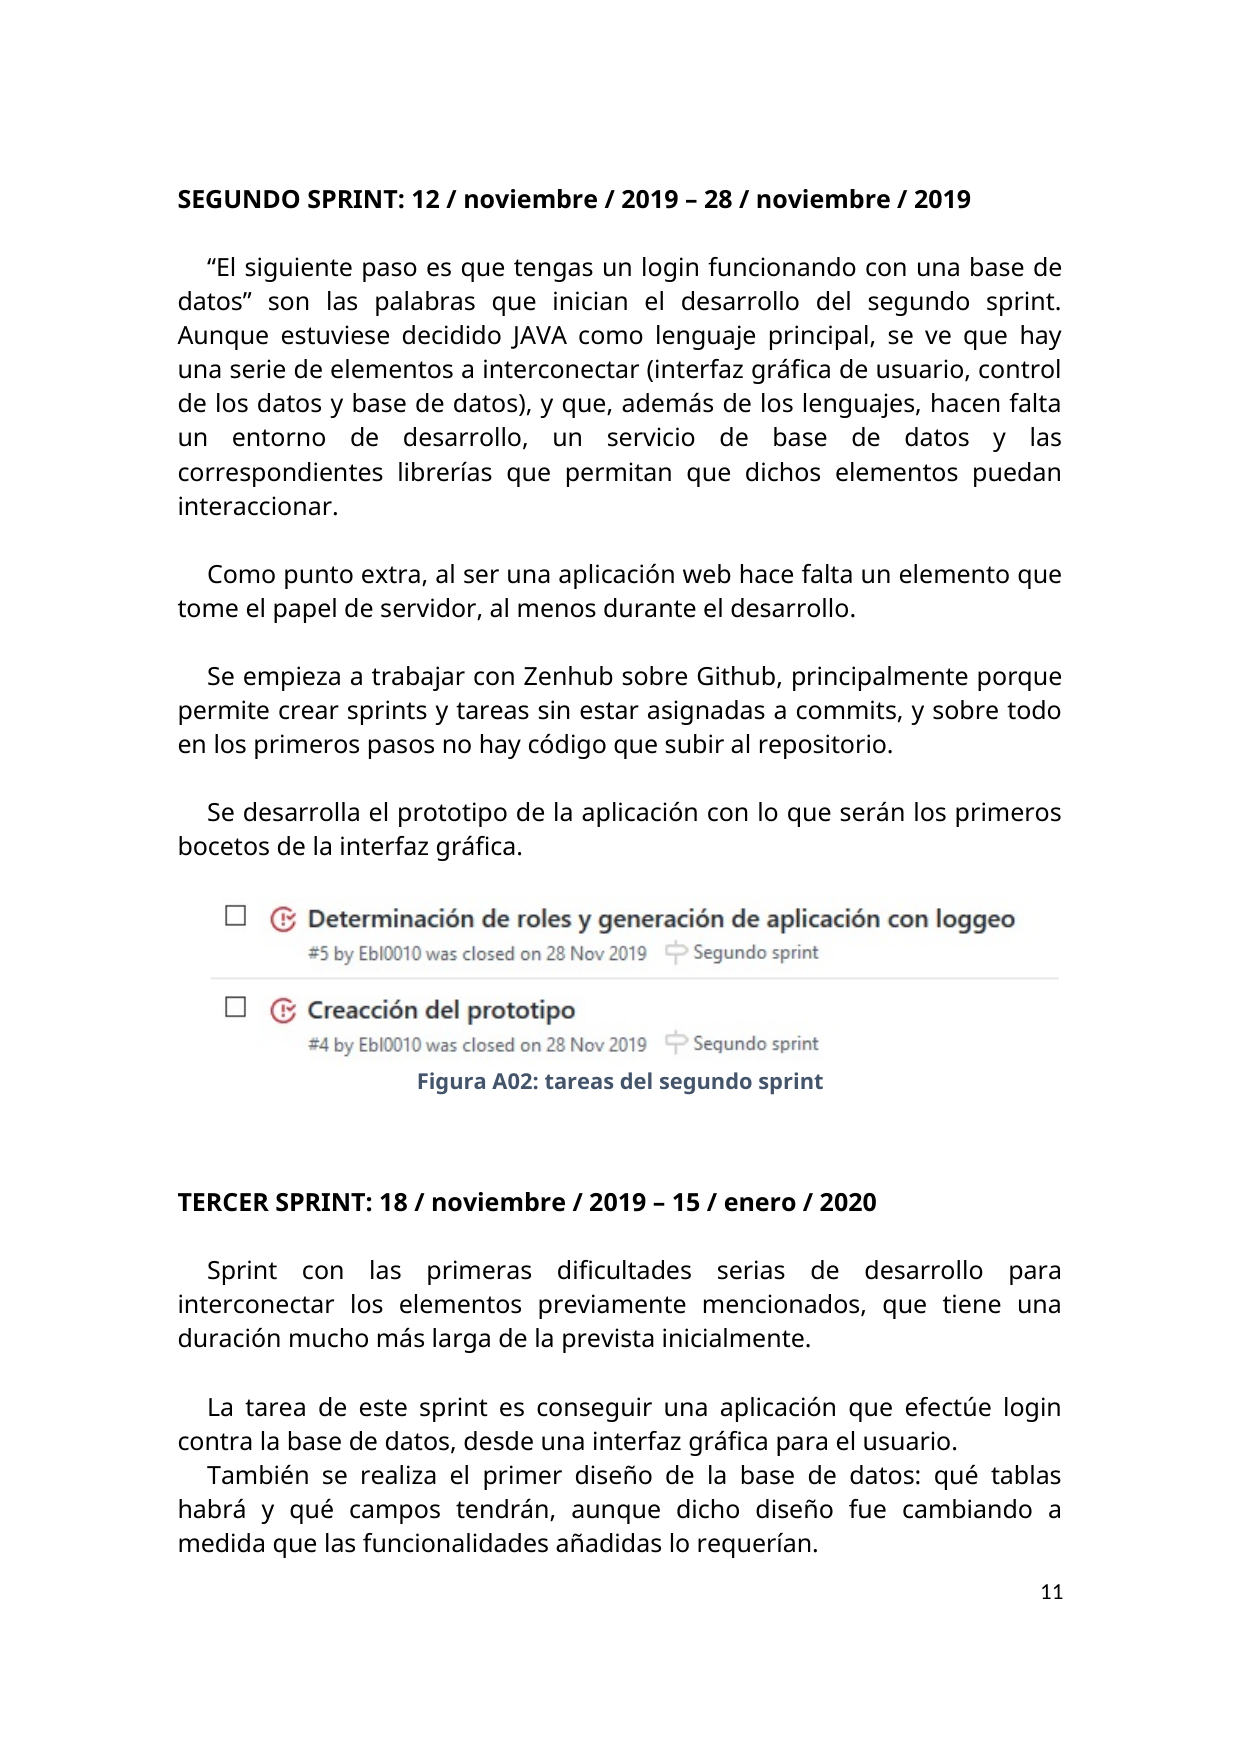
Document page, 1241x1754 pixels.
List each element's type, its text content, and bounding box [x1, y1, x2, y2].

text “El siguiente paso es que tengas un login funcionando con una base de datos” son las palabras que inician el desarrollo del segundo sprint. Aunque estuviese decidido JAVA como lenguaje principal, se ve que hay una serie de elementos a interconectar (interfaz gráfica de usuario, control de los datos y base de datos), y que, además de los lenguajes, hacen falta un entorno de desarrollo, un servicio de base de datos y las correspondientes librerías que permitan que dichos elementos puedan interaccionar. [177, 250, 1063, 522]
text Sprint con las primeras dificultades serias de desarrollo para interconectar los elementos previamente mencionados, que tiene una duración mucho más larga de la prevista inicialmente. [177, 1253, 1063, 1355]
text La tarea de este sprint es conseguir una aplicación que efectúe login contra la base de datos, desde una interfaz gráfica para el usuario. [177, 1389, 1063, 1457]
text Se empieza a trabajar con Zenhub sobre Github, principalmente porque permite crear sprints y tareas sin estar asignadas a commits, y sobre todo en los primeros pasos no hay código que subir al repositorio. [177, 658, 1063, 761]
text TERCER SPRINT: 18 / noviembre / 2019 – 15 / enero / 2020 [177, 1185, 1063, 1219]
text Se desarrolla el prototipo de la aplicación con lo que serán los primeros bocetos de la interfaz gráfica. [177, 795, 1063, 863]
picture [210, 897, 1059, 1066]
text SEGUNDO SPRINT: 12 / noviembre / 2019 – 28 / noviembre / 2019 [177, 182, 1063, 216]
text Como punto extra, al ser una aplicación web hace falta un elemento que tome el papel de servidor, al menos durante el desarrollo. [177, 556, 1063, 624]
text También se realiza el primer diseño de la base de datos: qué tablas habrá y qué campos tendrán, aunque dicho diseño fue cambiando a medida que las funcionalidades añadidas lo requerían. [177, 1457, 1063, 1559]
